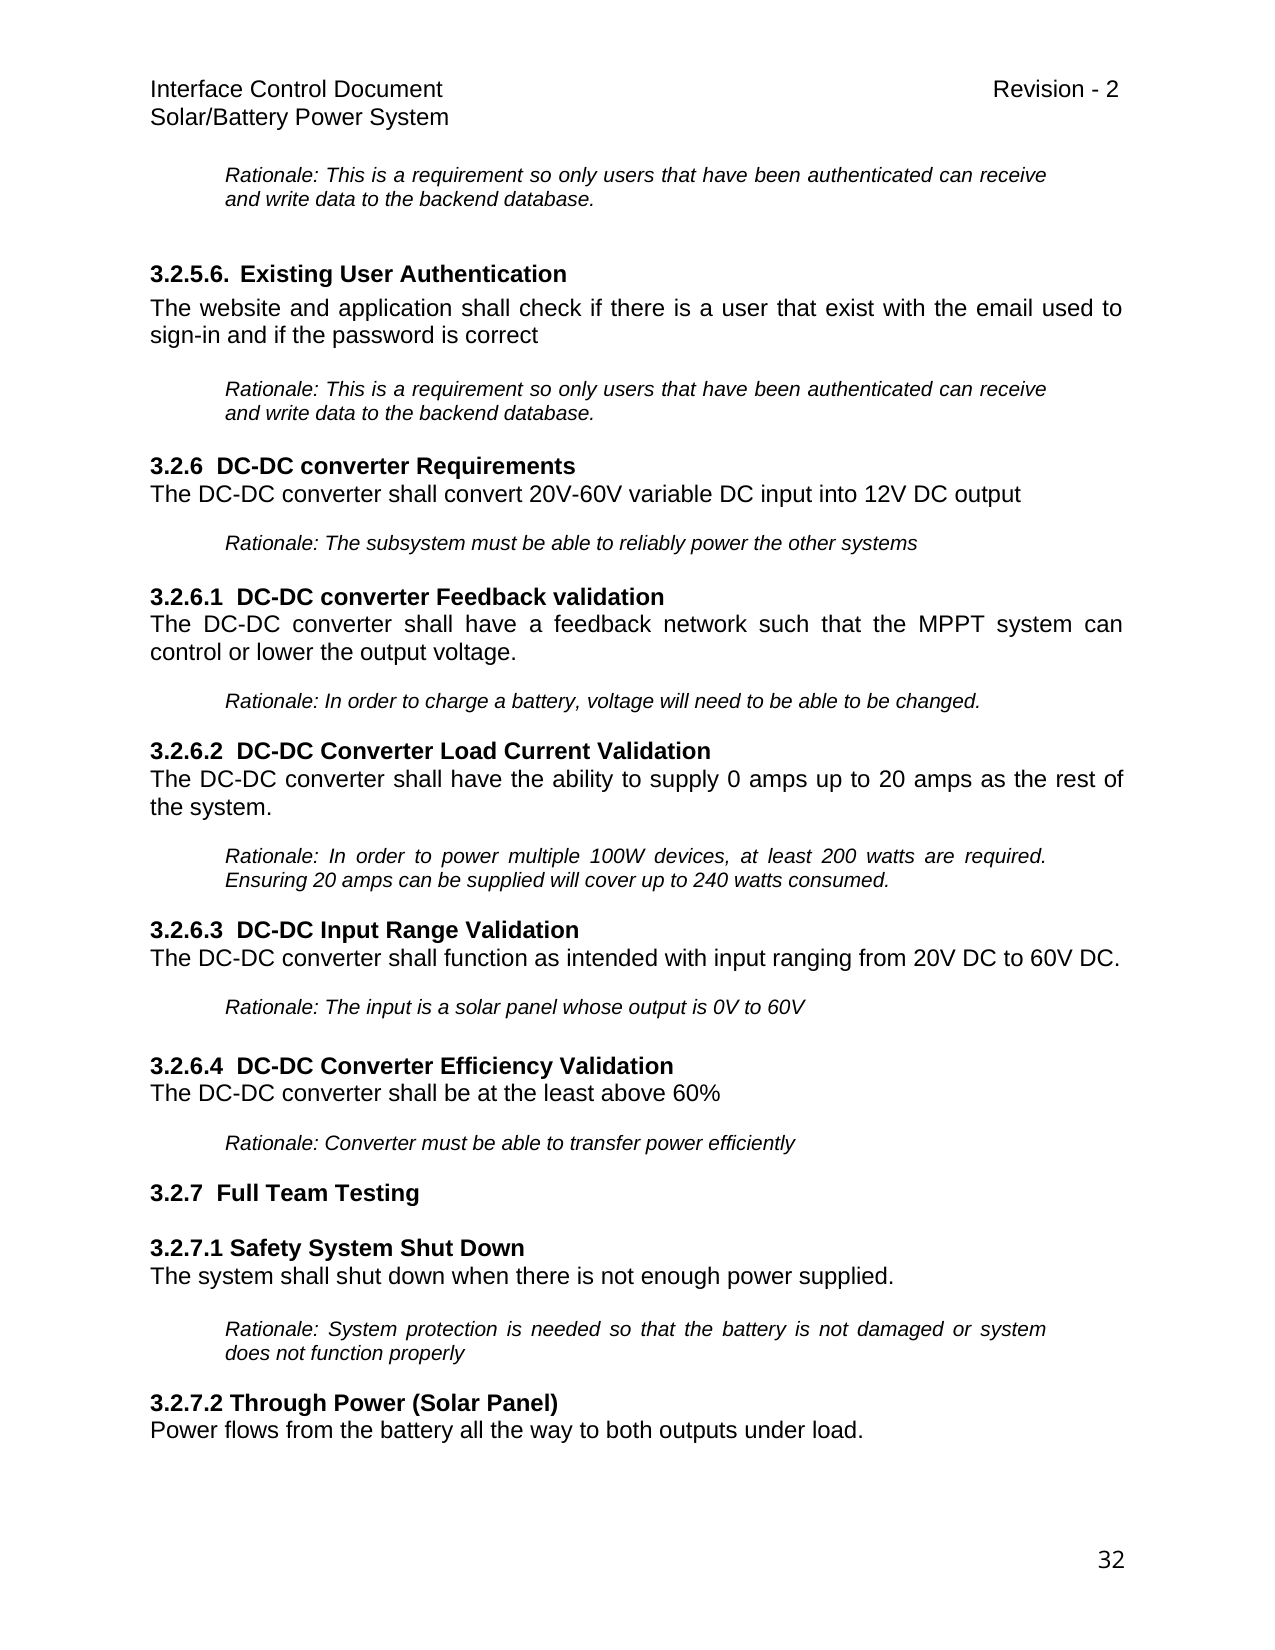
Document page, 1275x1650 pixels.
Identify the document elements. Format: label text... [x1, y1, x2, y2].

text The DC-DC converter shall convert 20V-60V variable DC input into 12V DC output [150, 479, 1125, 507]
text Rationale: The input is a solar panel whose output is 0V to 60V [225, 995, 1050, 1019]
text The DC-DC converter shall have a feedback network such that the MPPT system can control or lower the output voltage. [150, 610, 1125, 665]
text Rationale: This is a requirement so only users that have been authenticated can receive and write data to the backend database. [225, 163, 1050, 211]
text Rationale: In order to power multiple 100W devices, at least 200 watts are required. Ensuring 20 amps can be supplied will cover up to 240 watts consumed. [225, 844, 1050, 892]
text 3.2.6 DC-DC converter Requirements [150, 452, 1125, 479]
text 3.2.6.1 DC-DC converter Feedback validation [150, 583, 1125, 610]
text 3.2.7 Full Team Testing [150, 1179, 1125, 1206]
text 3.2.6.3 DC-DC Input Range Validation [150, 916, 1125, 943]
text The DC-DC converter shall be at the least above 60% [150, 1079, 1125, 1107]
text Rationale: System protection is needed so that the battery is not damaged or system does not function properly [225, 1317, 1050, 1365]
text Rationale: The subsystem must be able to reliably power the other systems [225, 531, 1050, 555]
text 3.2.6.2 DC-DC Converter Load Current Validation [150, 737, 1125, 765]
text The website and application shall check if there is a user that exist with the email used to sign-in and if the password is correct [150, 293, 1125, 349]
text 3.2.6.4 DC-DC Converter Efficiency Validation [150, 1052, 1125, 1079]
text The DC-DC converter shall have the ability to supply 0 amps up to 20 amps as the rest of the system. [150, 765, 1125, 820]
text Rationale: Converter must be able to transfer power efficiently [225, 1131, 1050, 1155]
text Rationale: In order to charge a battery, voltage will need to be able to be changed. [225, 689, 1050, 713]
subtitle Existing User Authentication [150, 260, 1125, 287]
text The DC-DC converter shall function as intended with input ranging from 20V DC to 60V DC. [150, 943, 1125, 971]
text 3.2.7.2 Through Power (Solar Panel) [150, 1389, 1125, 1416]
text Rationale: This is a requirement so only users that have been authenticated can receive and write data to the backend database. [225, 376, 1050, 424]
text The system shall shut down when there is not enough power supplied. [150, 1262, 1050, 1289]
text Power flows from the battery all the way to both outputs under load. [150, 1416, 1050, 1444]
text 3.2.7.1 Safety System Shut Down [150, 1234, 1125, 1262]
